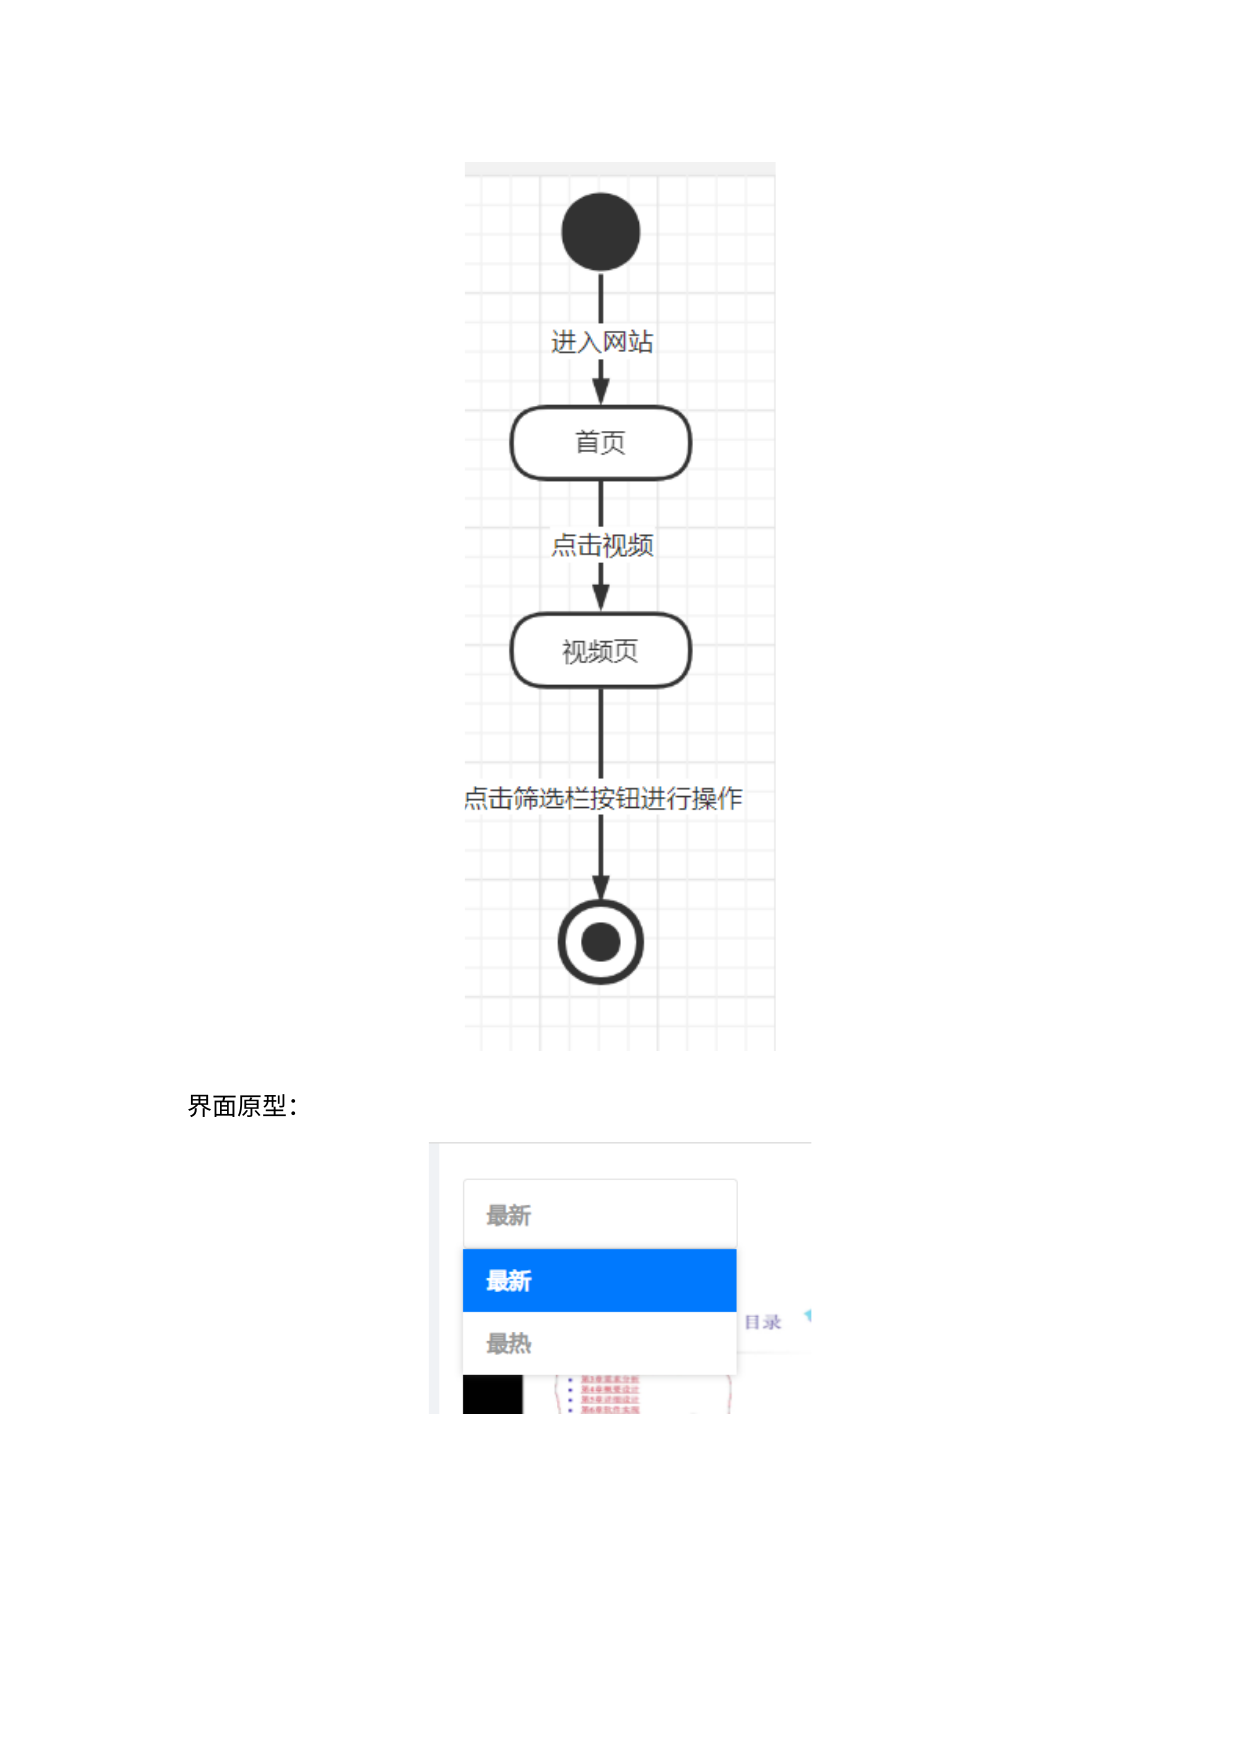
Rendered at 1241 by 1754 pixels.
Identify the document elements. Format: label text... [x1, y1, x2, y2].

list 界面原型： [187, 1072, 1053, 1137]
picture [464, 162, 776, 1051]
picture [428, 1137, 812, 1414]
